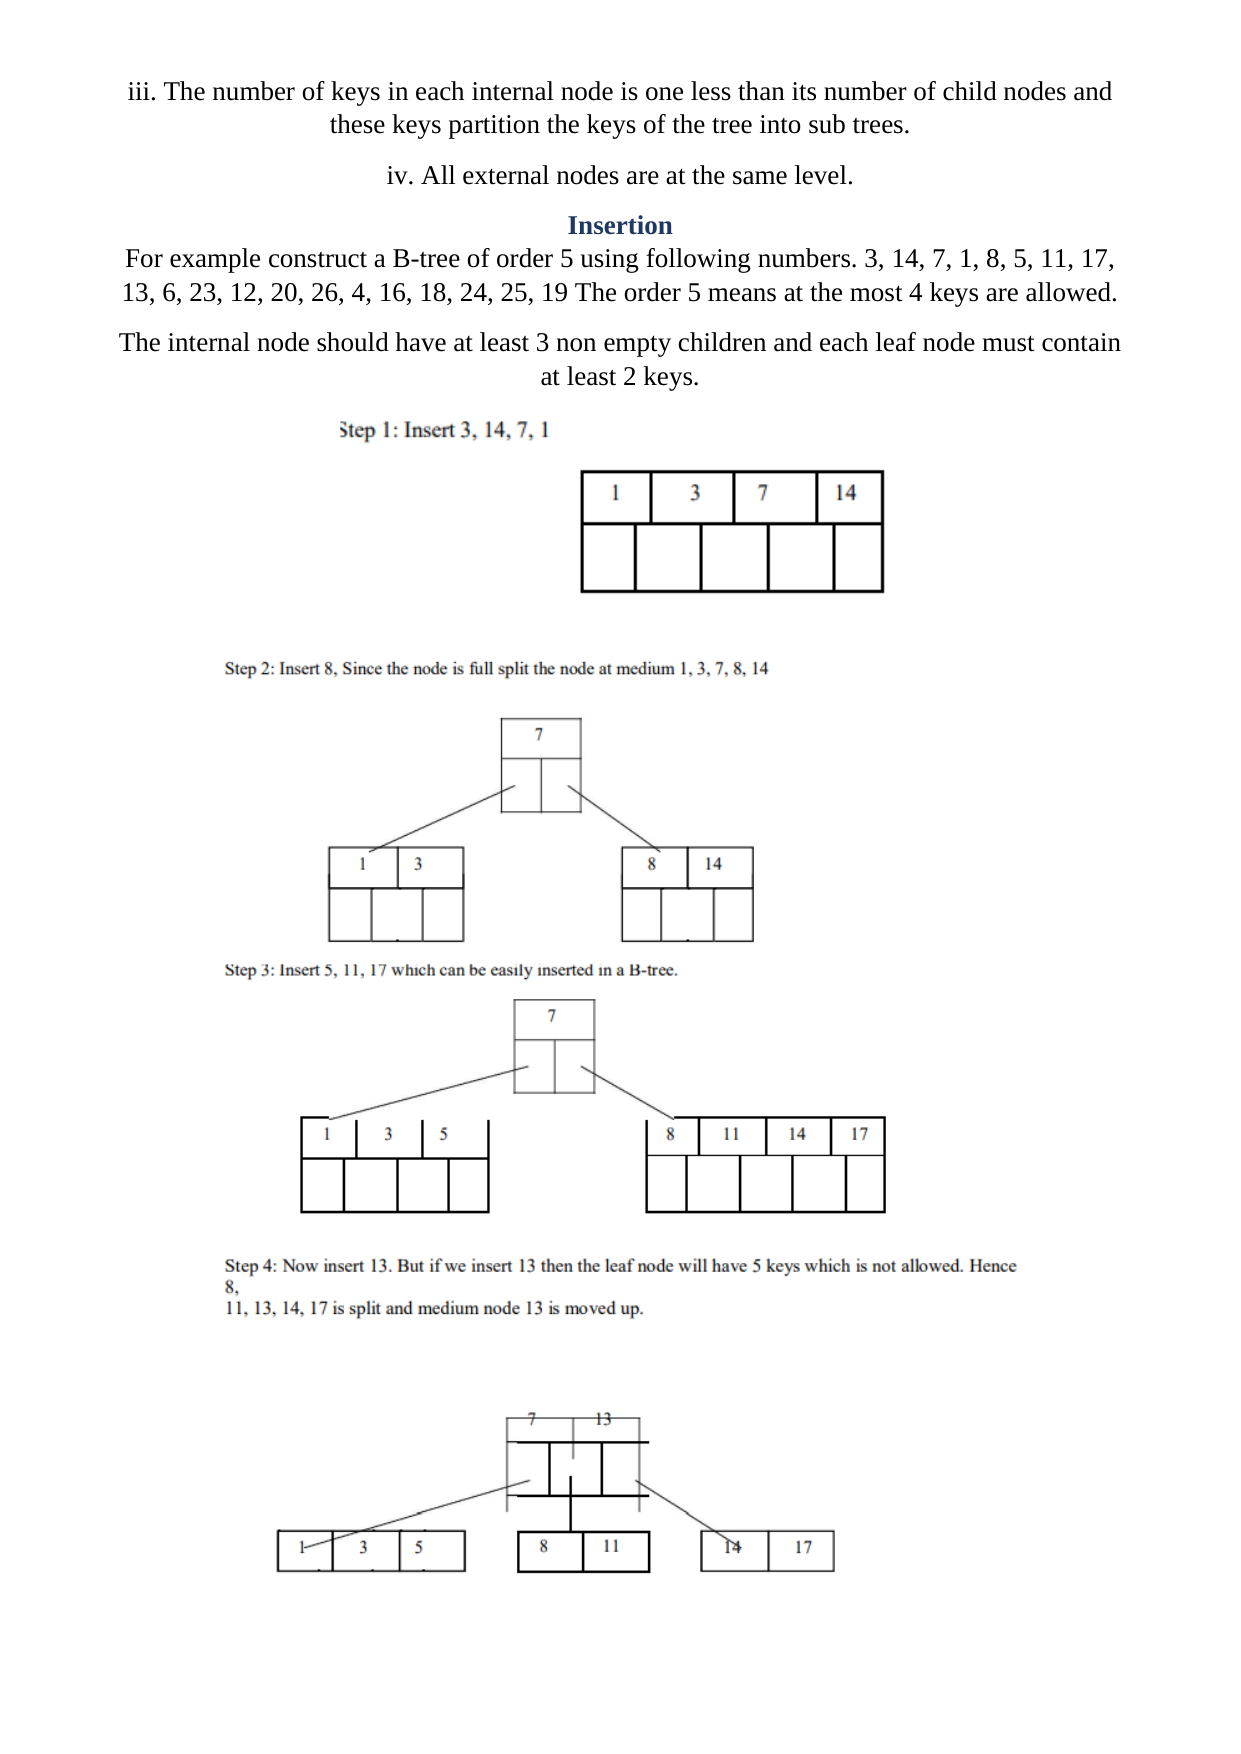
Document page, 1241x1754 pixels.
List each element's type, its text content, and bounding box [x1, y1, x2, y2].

subtitle Insertion [112, 209, 1128, 240]
text For example construct a B-tree of order 5 using following numbers. 3, 14, 7, 1, 8, 5, 11, 17, 13, 6, 23, 12, 20, 26, 4, 16, 18, 24, 25, 19 The order 5 means at the most 4 keys are allowed. [112, 242, 1128, 307]
text iv. All external nodes are at the same level. [112, 159, 1128, 190]
text iii. The number of keys in each internal node is one less than its number of child nodes and these keys partition the keys of the tree into sub trees. [112, 75, 1128, 140]
picture [340, 410, 900, 639]
text The internal node should have at least 3 non empty children and each leaf node must contain at least 2 keys. [112, 326, 1128, 391]
picture [212, 657, 1028, 1613]
